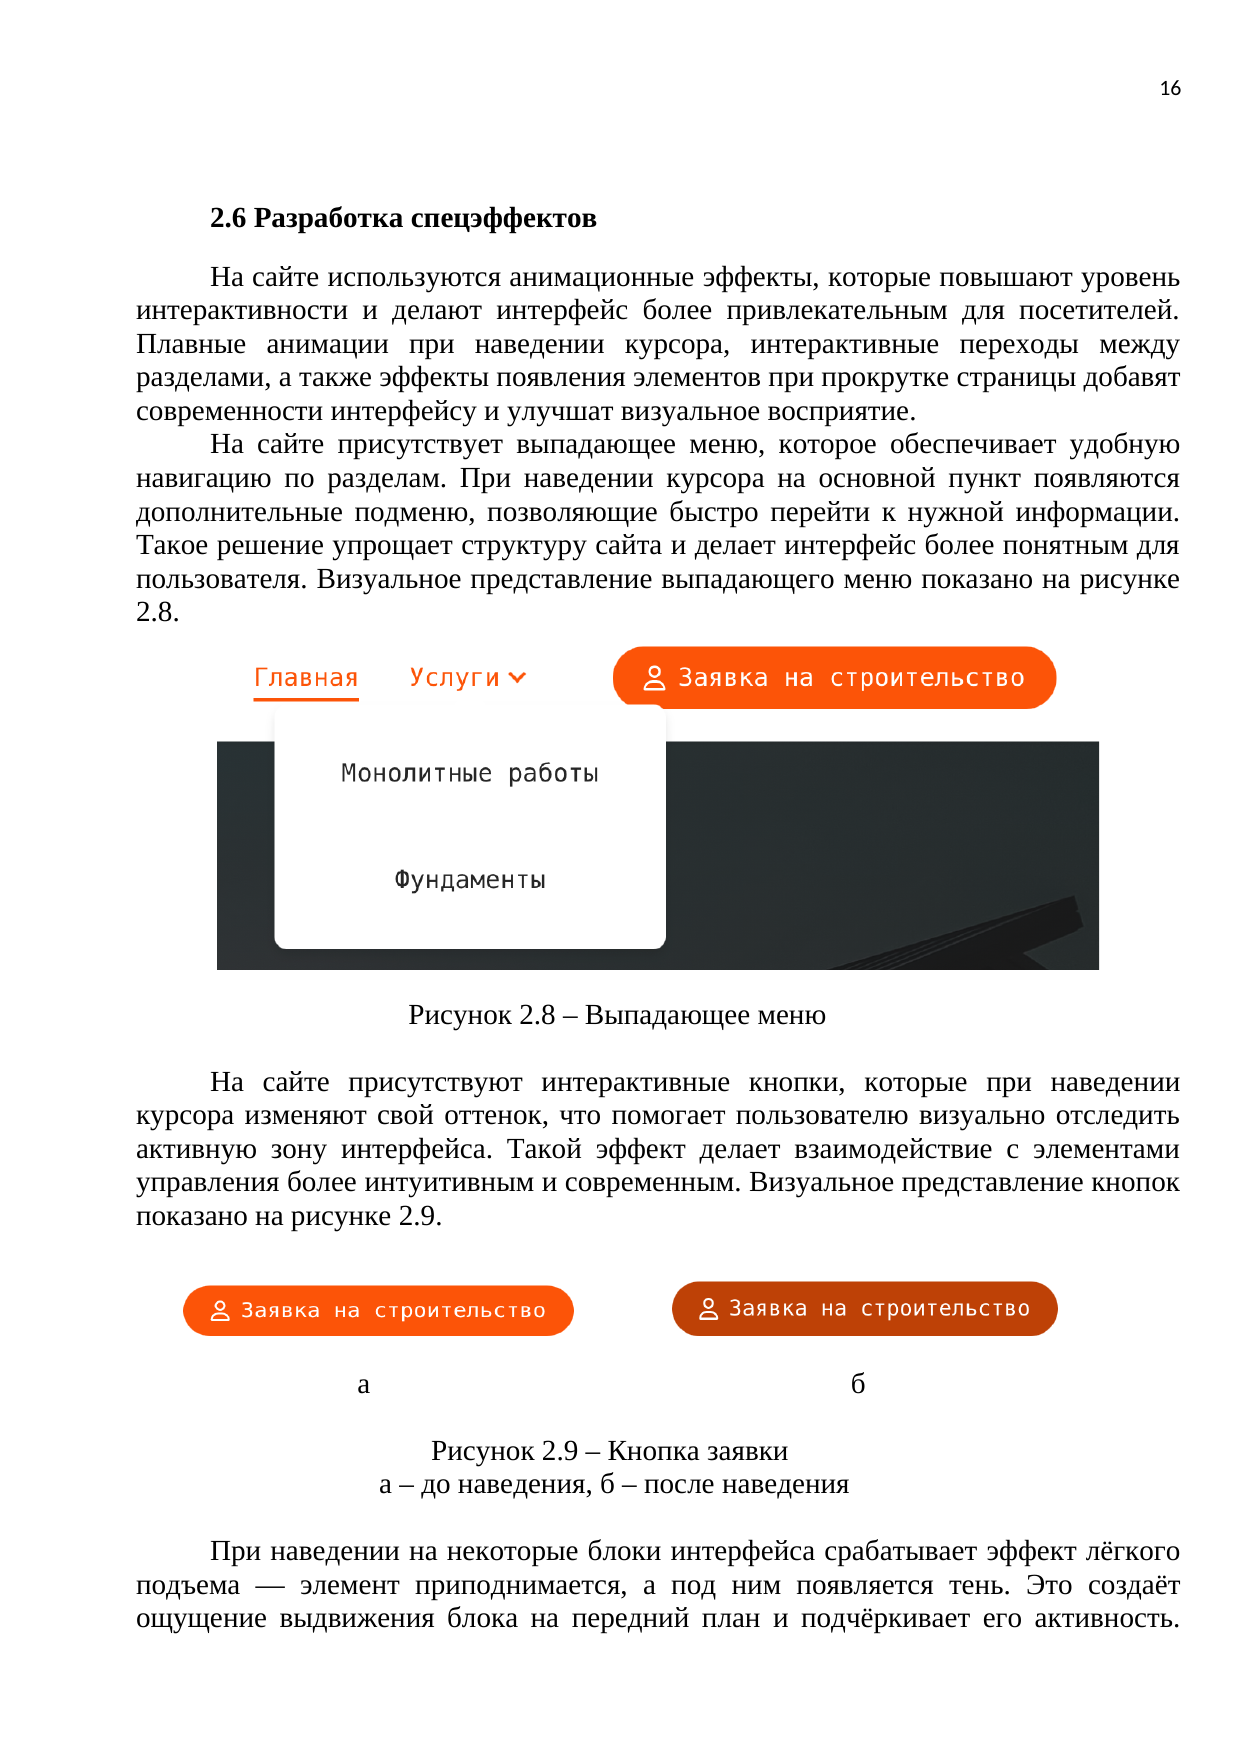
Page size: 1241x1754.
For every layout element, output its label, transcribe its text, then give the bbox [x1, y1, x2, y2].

text На сайте присутствуют интерактивные кнопки, которые при наведении курсора изменяют свой оттенок, что помогает пользователю визуально отследить активную зону интерфейса. Такой эффект делает взаимодействие с элементами управления более интуитивным и современным. Визуальное представление кнопок показано на рисунке 2.9. [136, 1064, 1181, 1232]
picture [648, 1269, 1086, 1357]
text Рисунок 2.8 – Выпадающее меню [357, 997, 1181, 1030]
text Рисунок 2.9 – Кнопка заявки [357, 1433, 1181, 1466]
text На сайте присутствует выпадающее меню, которое обеспечивает удобную навигацию по разделам. При наведении курсора на основной пункт появляются дополнительные подменю, позволяющие быстро перейти к нужной информации. Такое решение упрощает структуру сайта и делает интерфейс более понятным для пользователя. Визуальное представление выпадающего меню показано на рисунке 2.8. [136, 427, 1181, 628]
text На сайте используются анимационные эффекты, которые повышают уровень интерактивности и делают интерфейс более привлекательным для посетителей. Плавные анимации при наведении курсора, интерактивные переходы между разделами, а также эффекты появления элементов при прокрутке страницы добавят современности интерфейсу и улучшат визуальное восприятие. [136, 259, 1181, 427]
picture [217, 636, 1100, 970]
text 2.6 Разработка спецэффектов [136, 200, 1181, 234]
text а – до наведения, б – после наведения [136, 1466, 1181, 1500]
picture [163, 1268, 601, 1358]
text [136, 1533, 1181, 1634]
text а б [357, 1366, 1181, 1399]
